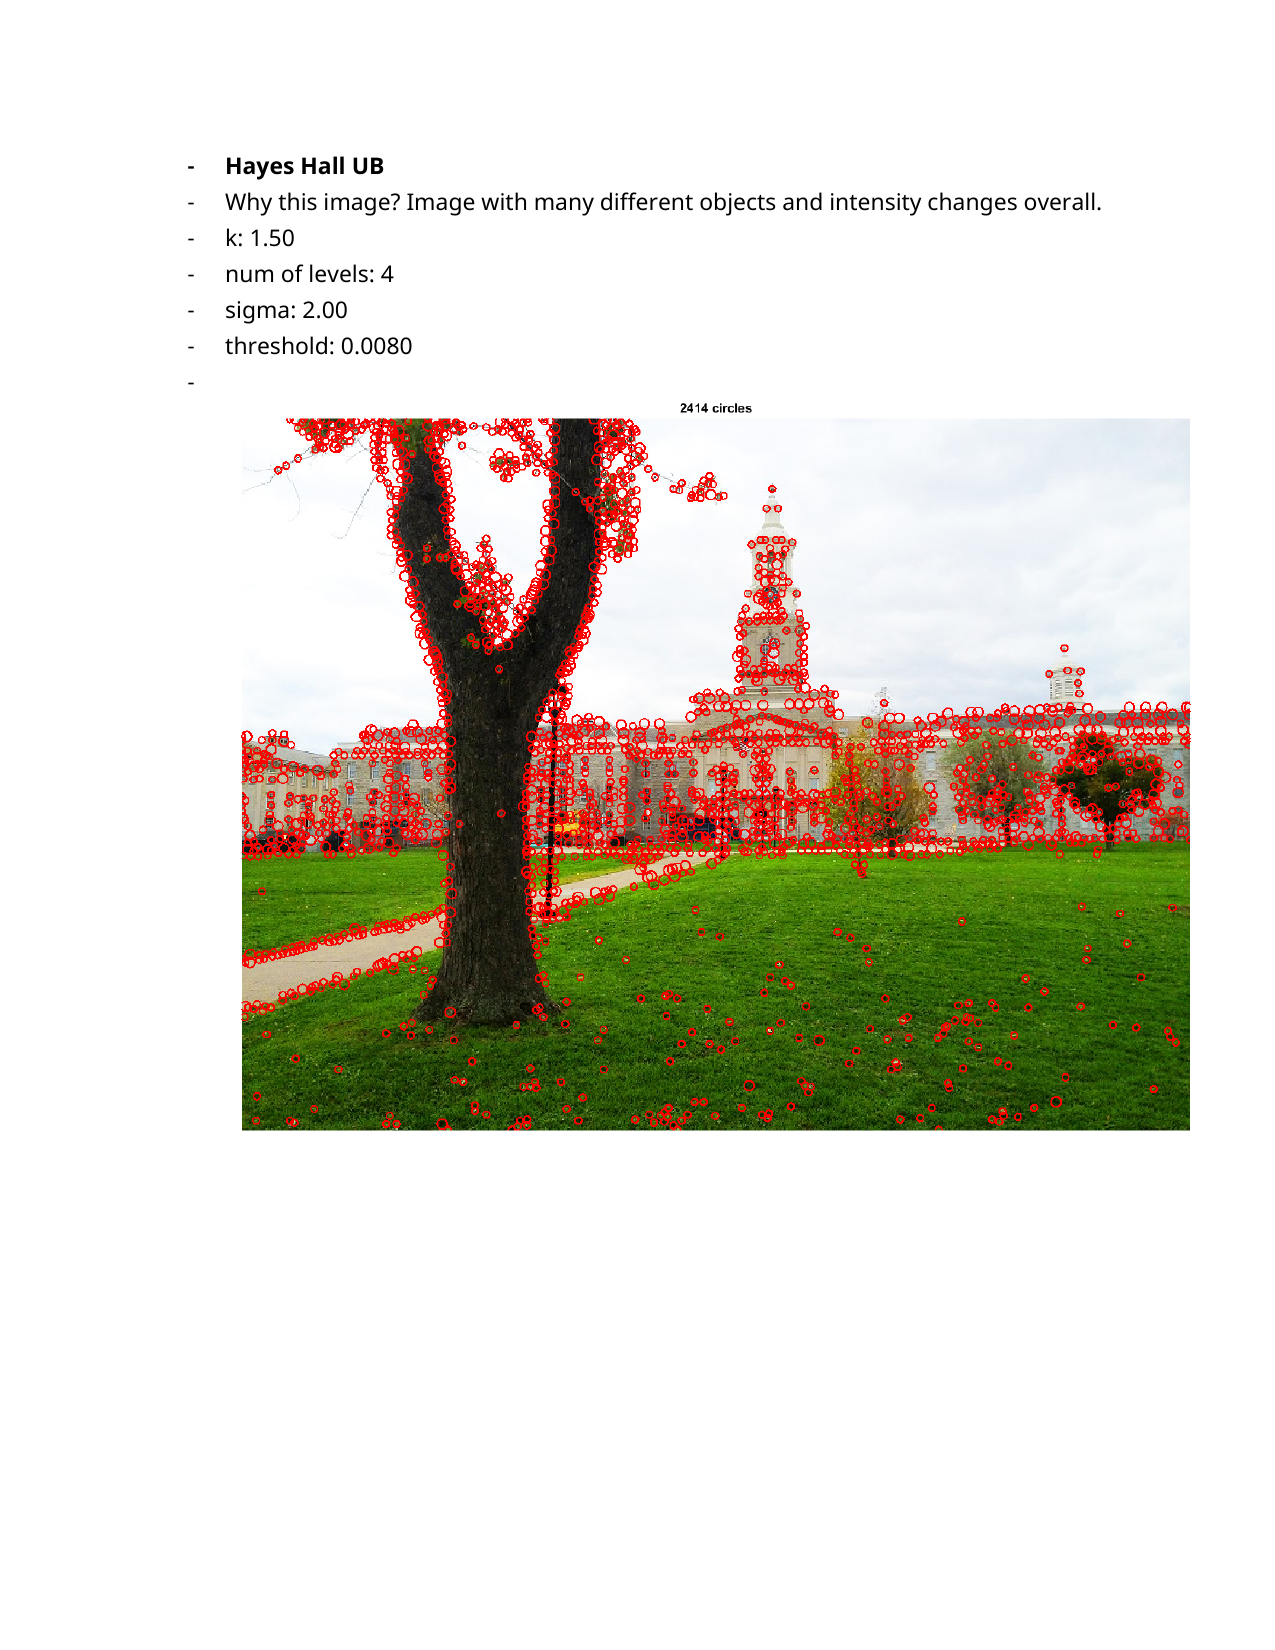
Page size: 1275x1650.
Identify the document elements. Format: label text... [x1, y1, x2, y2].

list threshold: 0.0080 [187, 330, 1125, 361]
list Why this image? Image with many different objects and intensity changes overall. [187, 186, 1125, 217]
list Hayes Hall UB [187, 150, 1125, 181]
list num of levels: 4 [187, 258, 1125, 289]
picture [225, 401, 1200, 1136]
list sigma: 2.00 [187, 294, 1125, 325]
list k: 1.50 [187, 222, 1125, 253]
